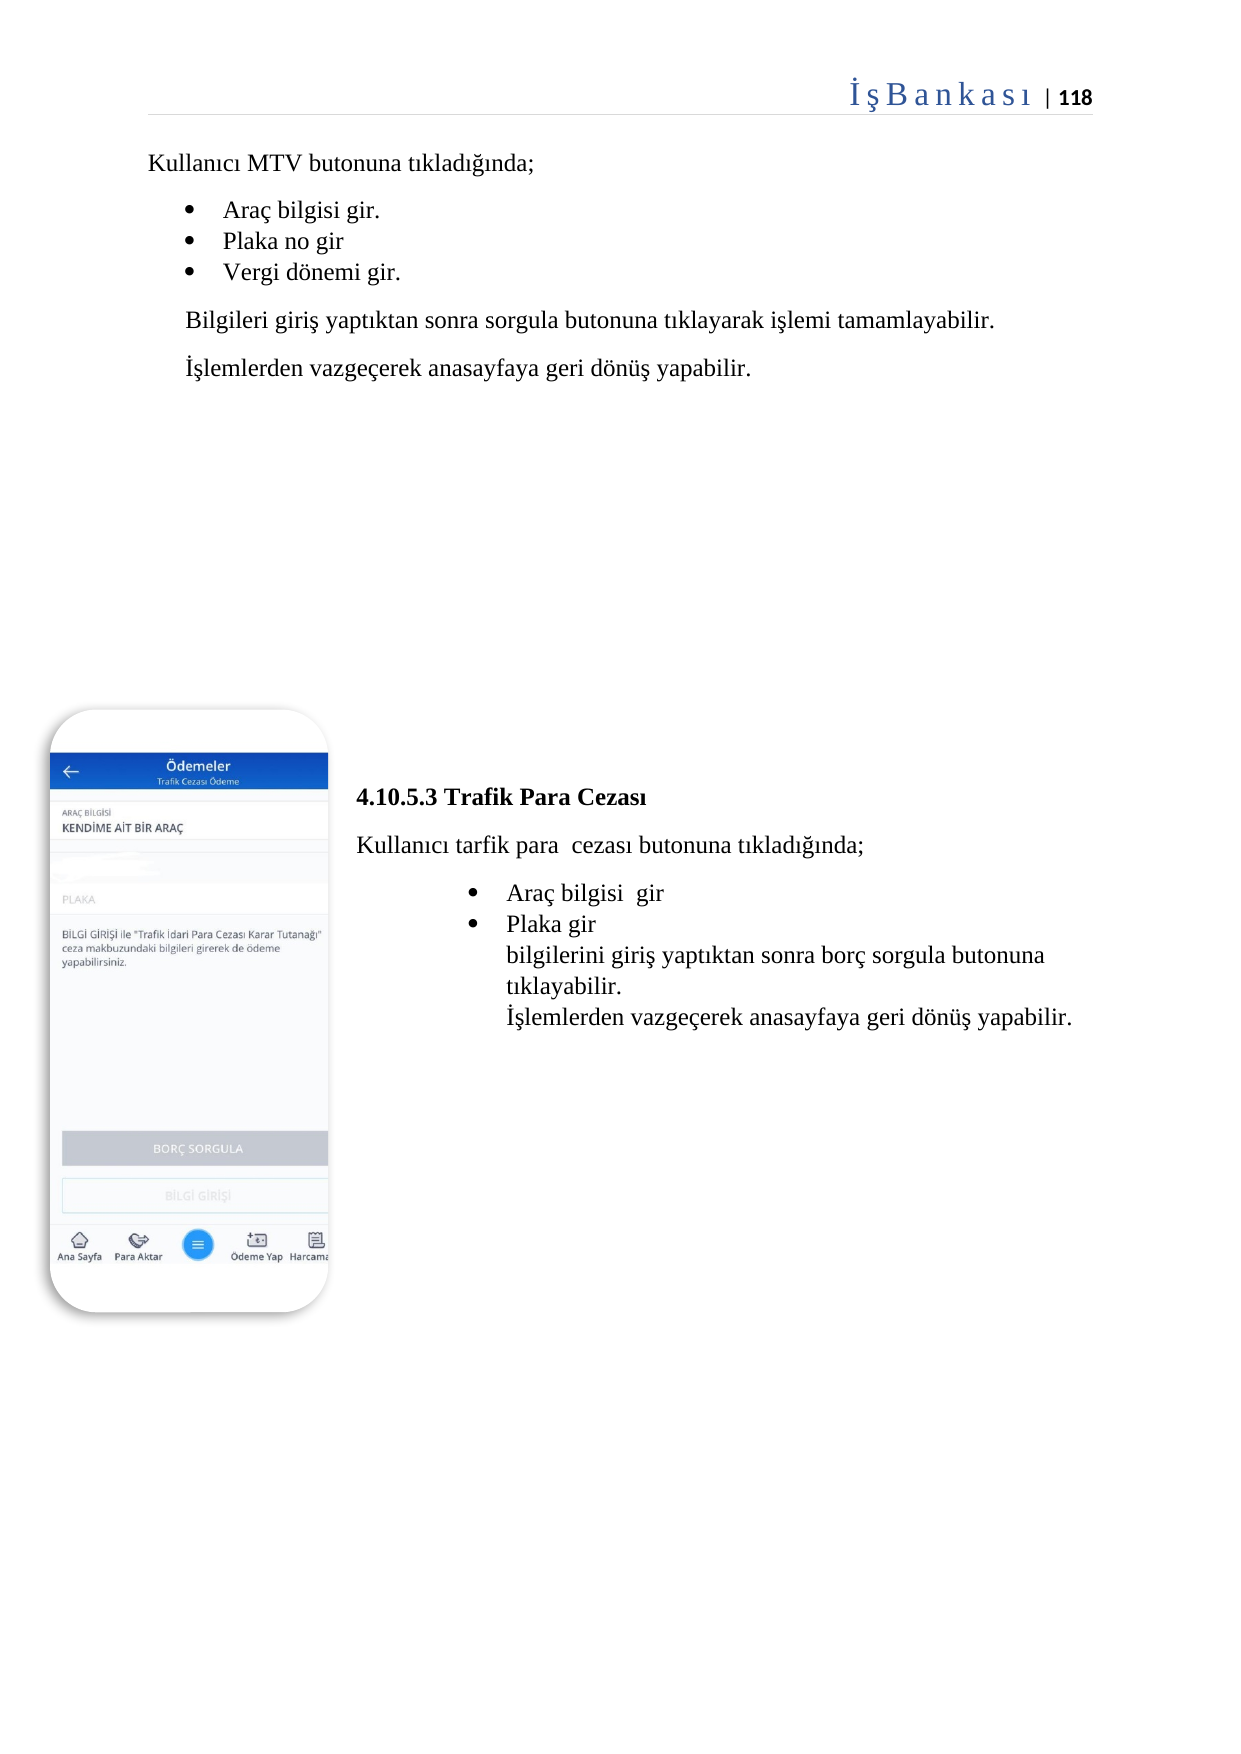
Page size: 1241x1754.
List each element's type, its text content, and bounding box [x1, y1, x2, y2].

text Kullanıcı tarfik para cezası butonuna tıkladığında; [331, 830, 1093, 859]
list Plaka no gir [185, 226, 1093, 255]
list Plaka gir [331, 909, 1093, 937]
text Bilgileri giriş yaptıktan sonra sorgula butonuna tıklayarak işlemi tamamlayabilir. [185, 305, 1093, 334]
list Vergi dönemi gir. [185, 257, 1093, 286]
list Araç bilgisi gir. [185, 195, 1093, 224]
list Araç bilgisi gir [331, 878, 1093, 906]
picture [50, 709, 329, 1313]
text 4.10.5.3 Trafik Para Cezası [331, 782, 1093, 811]
list bilgilerini giriş yaptıktan sonra borç sorgula butonuna tıklayabilir. [331, 940, 1093, 999]
list İşlemlerden vazgeçerek anasayfaya geri dönüş yapabilir. [331, 1002, 1093, 1031]
text Kullanıcı MTV butonuna tıkladığında; [148, 148, 1093, 176]
text İşlemlerden vazgeçerek anasayfaya geri dönüş yapabilir. [185, 353, 1093, 382]
